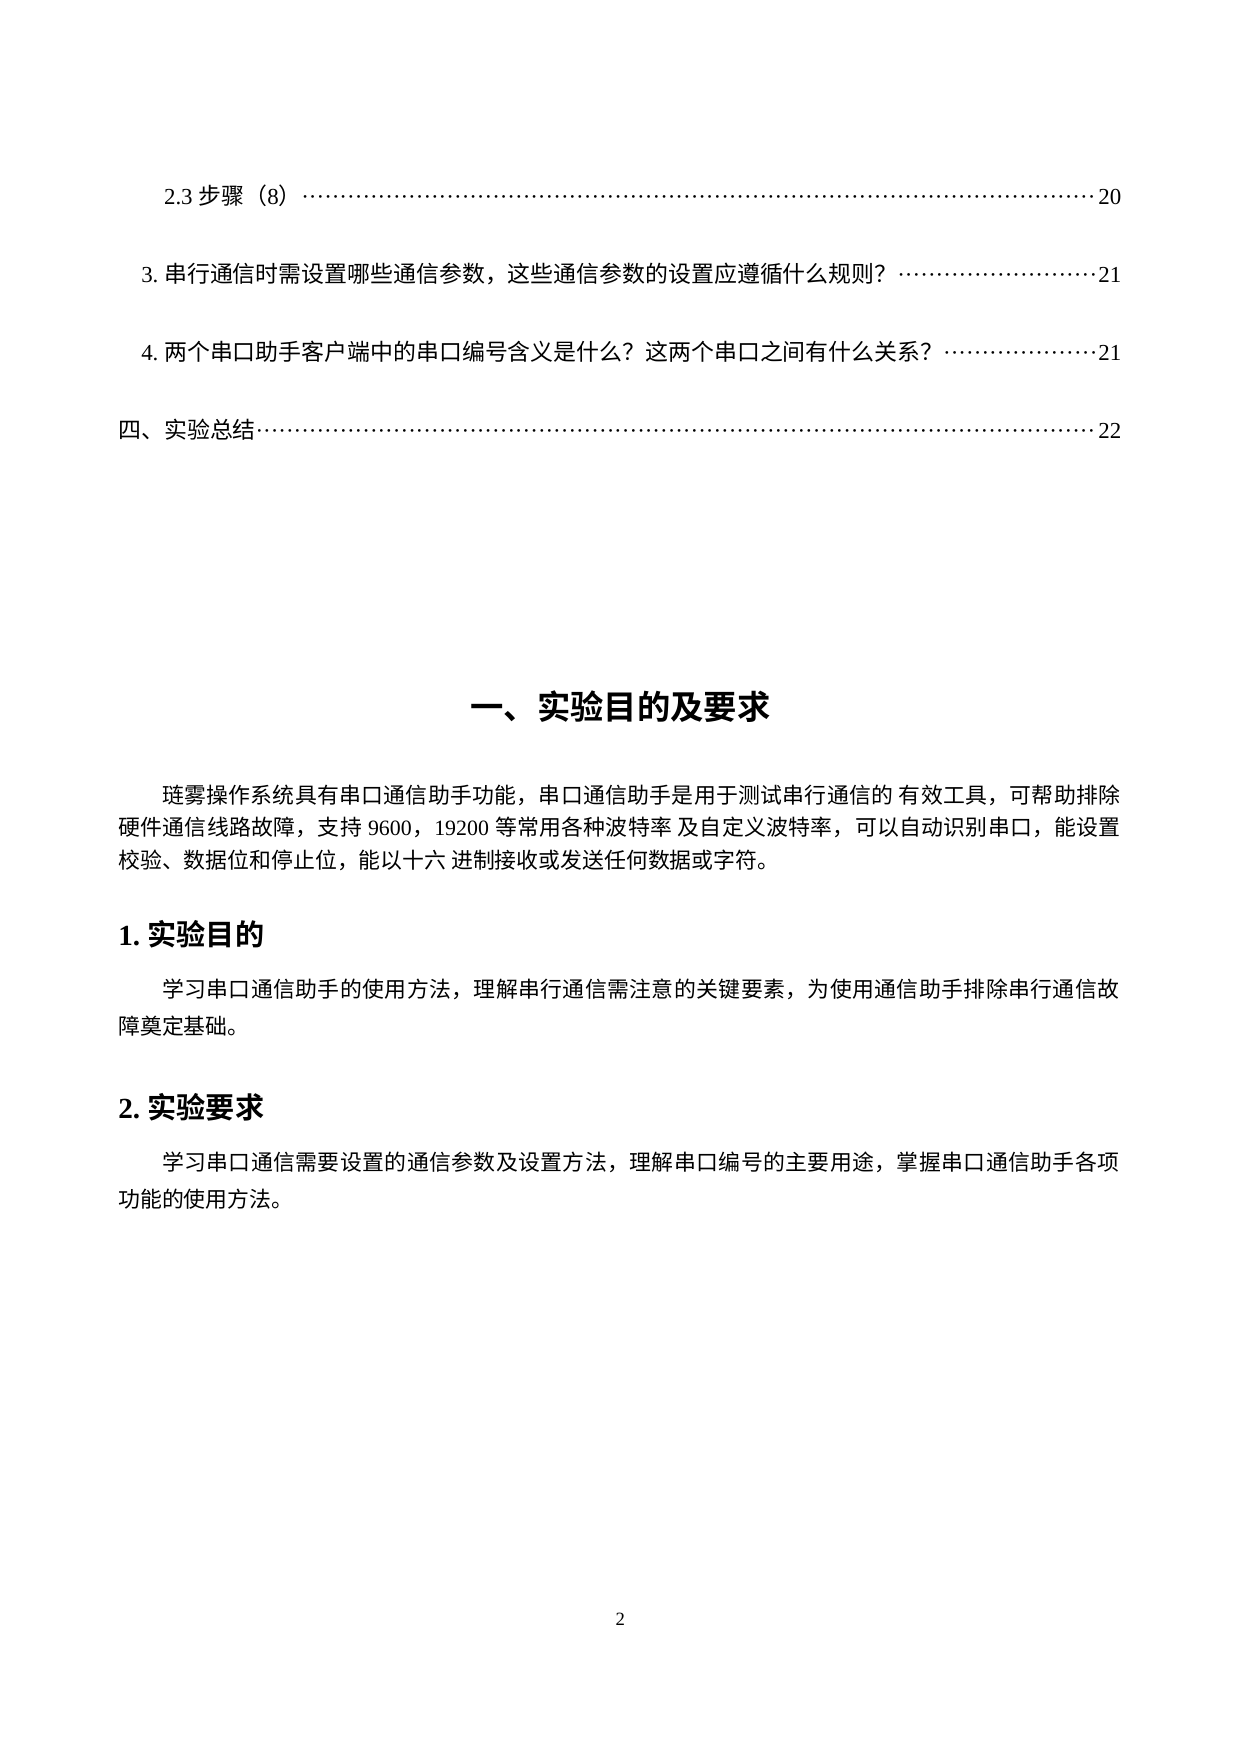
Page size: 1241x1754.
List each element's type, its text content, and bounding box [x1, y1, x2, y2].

text 学习串口通信助手的使用方法，理解串行通信需注意的关键要素，为使用通信助手排除串行通信故障奠定基础。 [118, 971, 1122, 1041]
text 学习串口通信需要设置的通信参数及设置方法，理解串口编号的主要用途，掌握串口通信助手各项功能的使用方法。 [118, 1144, 1122, 1214]
text 2. 实验要求 [118, 1073, 1122, 1138]
text 1. 实验目的 [118, 900, 1122, 965]
text 一、实验目的及要求 [118, 673, 1122, 738]
text 琏雾操作系统具有串口通信助手功能，串口通信助手是用于测试串行通信的 有效工具，可帮助排除硬件通信线路故障，支持 9600，19200 等常用各种波特率 及自定义波特率，可以自动识别串口，能设置校验、数据位和停止位，能以十六 进制接收或发送任何数据或字符。 [118, 777, 1122, 875]
